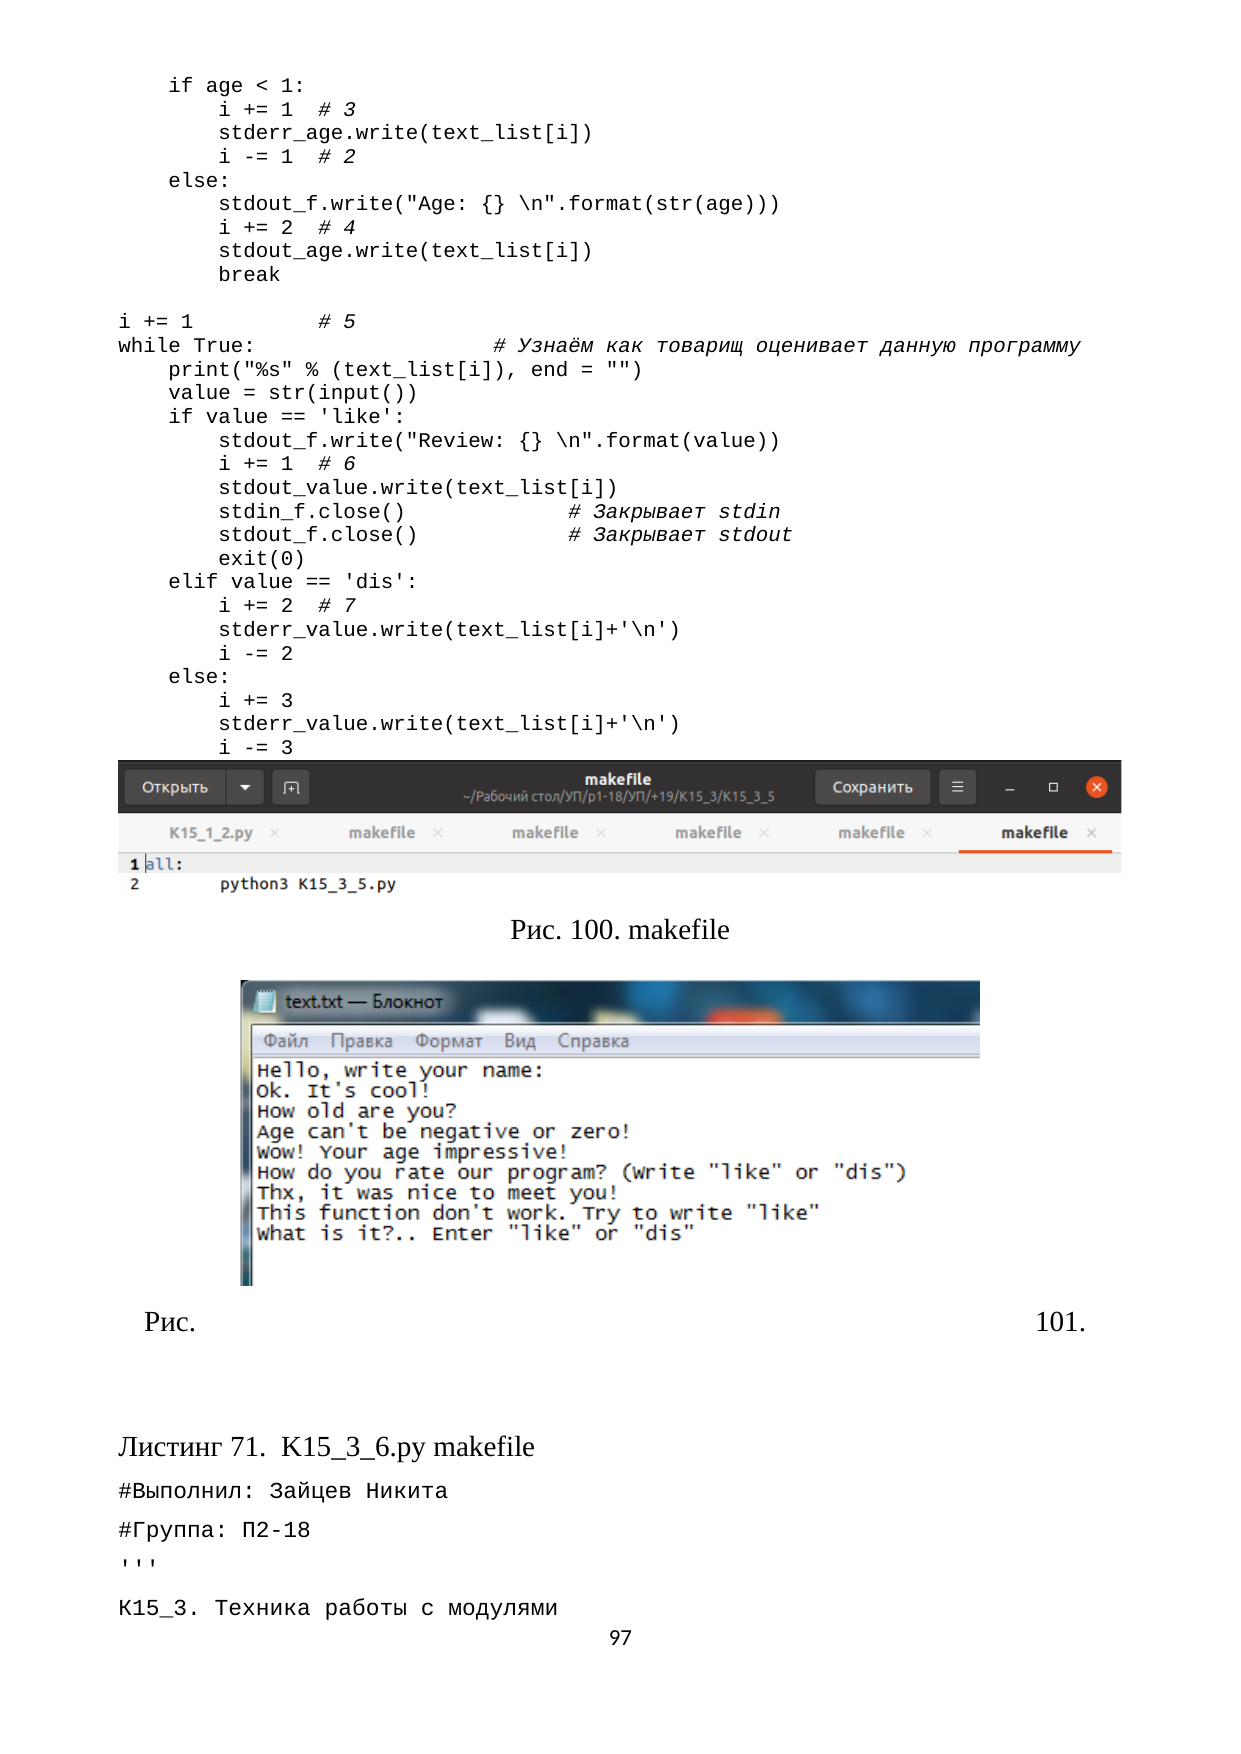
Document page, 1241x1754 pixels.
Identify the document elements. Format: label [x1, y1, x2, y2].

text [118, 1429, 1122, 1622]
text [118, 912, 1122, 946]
picture [118, 760, 1122, 898]
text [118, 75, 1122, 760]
picture [240, 980, 980, 1286]
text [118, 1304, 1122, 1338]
